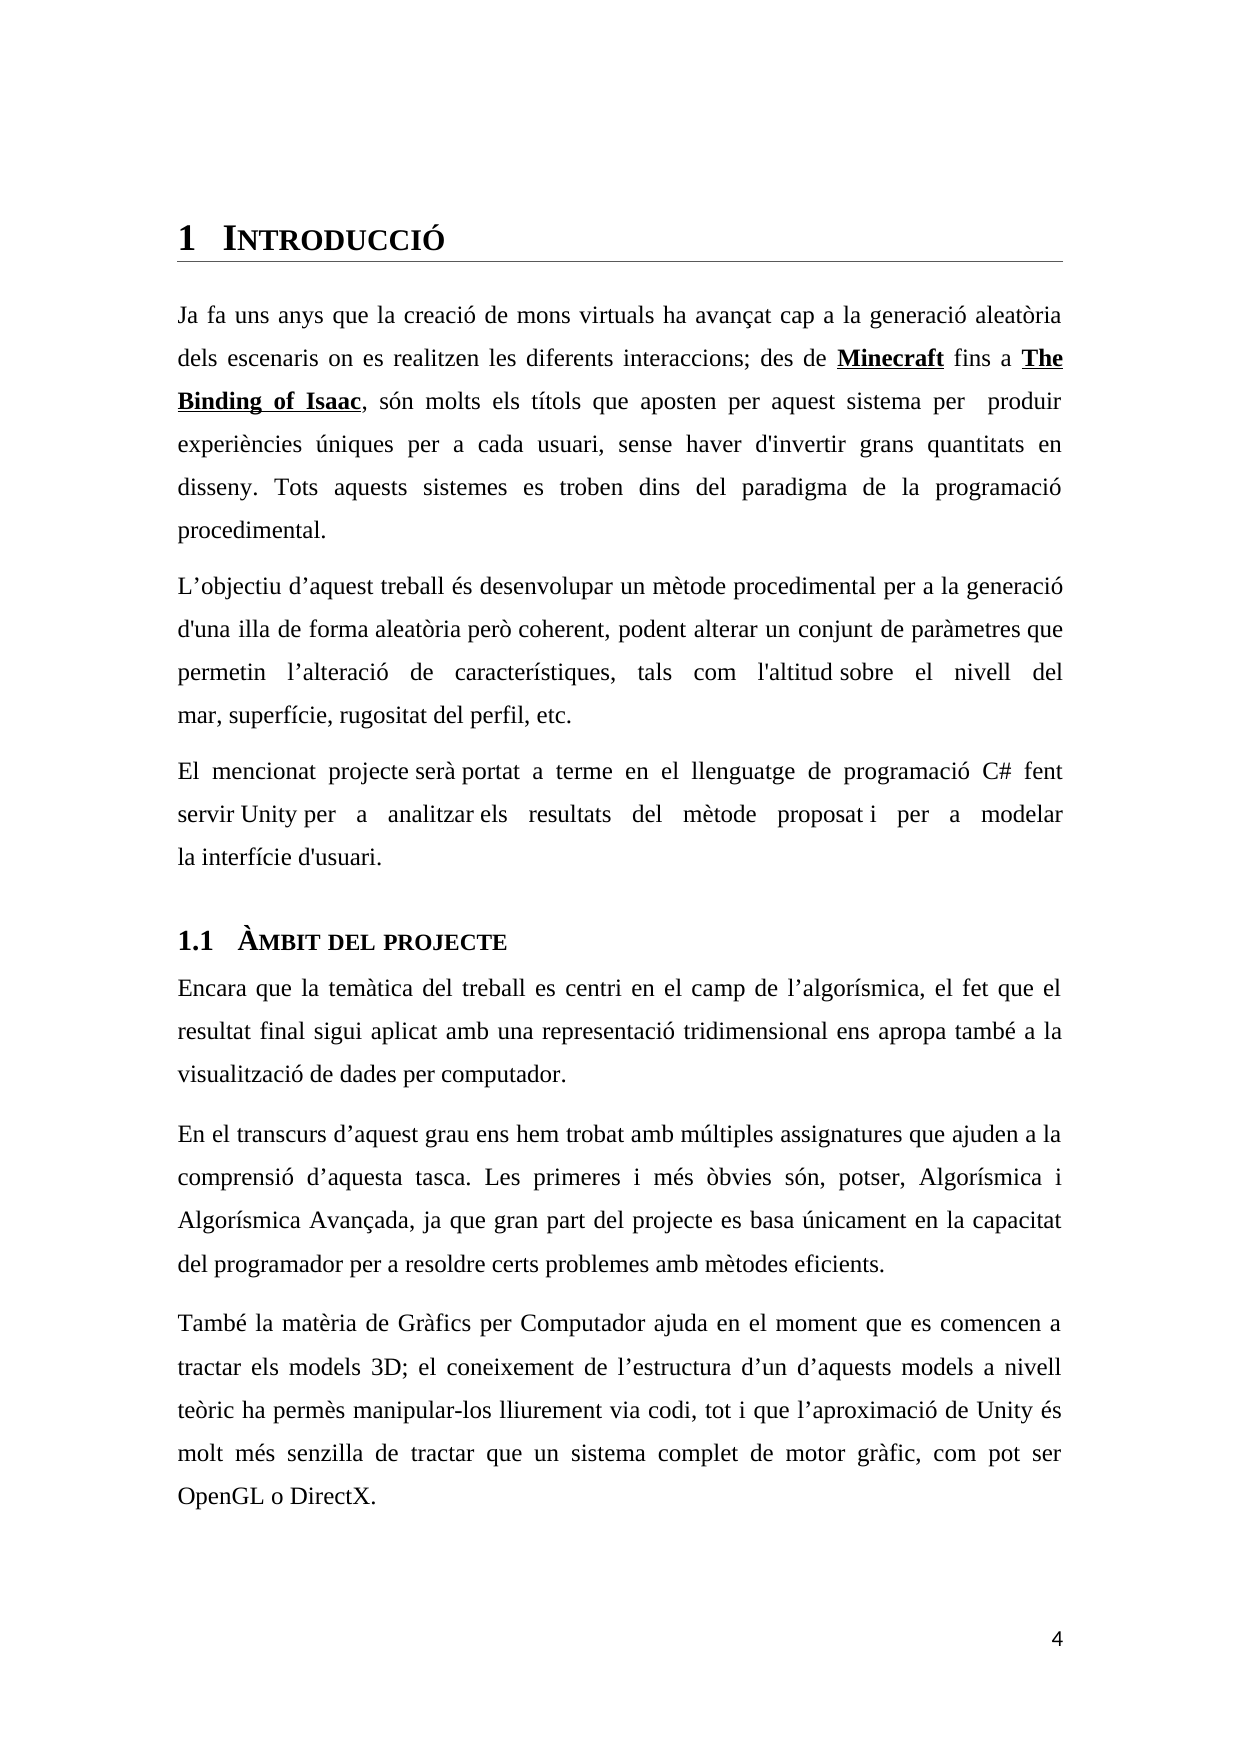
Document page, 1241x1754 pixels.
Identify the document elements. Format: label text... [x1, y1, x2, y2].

text Ja fa uns anys que la creació de mons virtuals ha avançat cap a la generació aleatòria dels escenaris on es realitzen les diferents interaccions; des de Minecraft fins a The Binding of Isaac, són molts els títols que aposten per aquest sistema per produir experiències úniques per a cada usuari, sense haver d'invertir grans quantitats en disseny. Tots aquests sistemes es troben dins del paradigma de la programació procedimental. [177, 300, 1063, 544]
subtitle Introducció [177, 215, 1063, 261]
text En el transcurs d’aquest grau ens hem trobat amb múltiples assignatures que ajuden a la comprensió d’aquesta tasca. Les primeres i més òbvies són, potser, Algorísmica i Algorísmica Avançada, ja que gran part del projecte es basa únicament en la capacitat del programador per a resoldre certs problemes amb mètodes eficients. [177, 1119, 1063, 1277]
text També la matèria de Gràfics per Computador ajuda en el moment que es comencen a tractar els models 3D; el coneixement de l’estructura d’un d’aquests models a nivell teòric ha permès manipular-los lliurement via codi, tot i que l’aproximació de Unity és molt més senzilla de tractar que un sistema complet de motor gràfic, com pot ser OpenGL o DirectX. [177, 1308, 1063, 1510]
text L’objectiu d’aquest treball és desenvolupar un mètode procedimental per a la generació d'una illa de forma aleatòria però coherent, podent alterar un conjunt de paràmetres que permetin l’alteració de característiques, tals com l'altitud sobre el nivell del mar, superfície, rugositat del perfil, etc. [177, 571, 1063, 729]
text El mencionat projecte serà portat a terme en el llenguatge de programació C# fent servir Unity per a analitzar els resultats del mètode proposat i per a modelar la interfície d'usuari. [177, 756, 1063, 871]
subtitle Àmbit del projecte [177, 923, 1063, 956]
text Encara que la temàtica del treball es centri en el camp de l’algorísmica, el fet que el resultat final sigui aplicat amb una representació tridimensional ens apropa també a la visualització de dades per computador. [177, 973, 1063, 1088]
